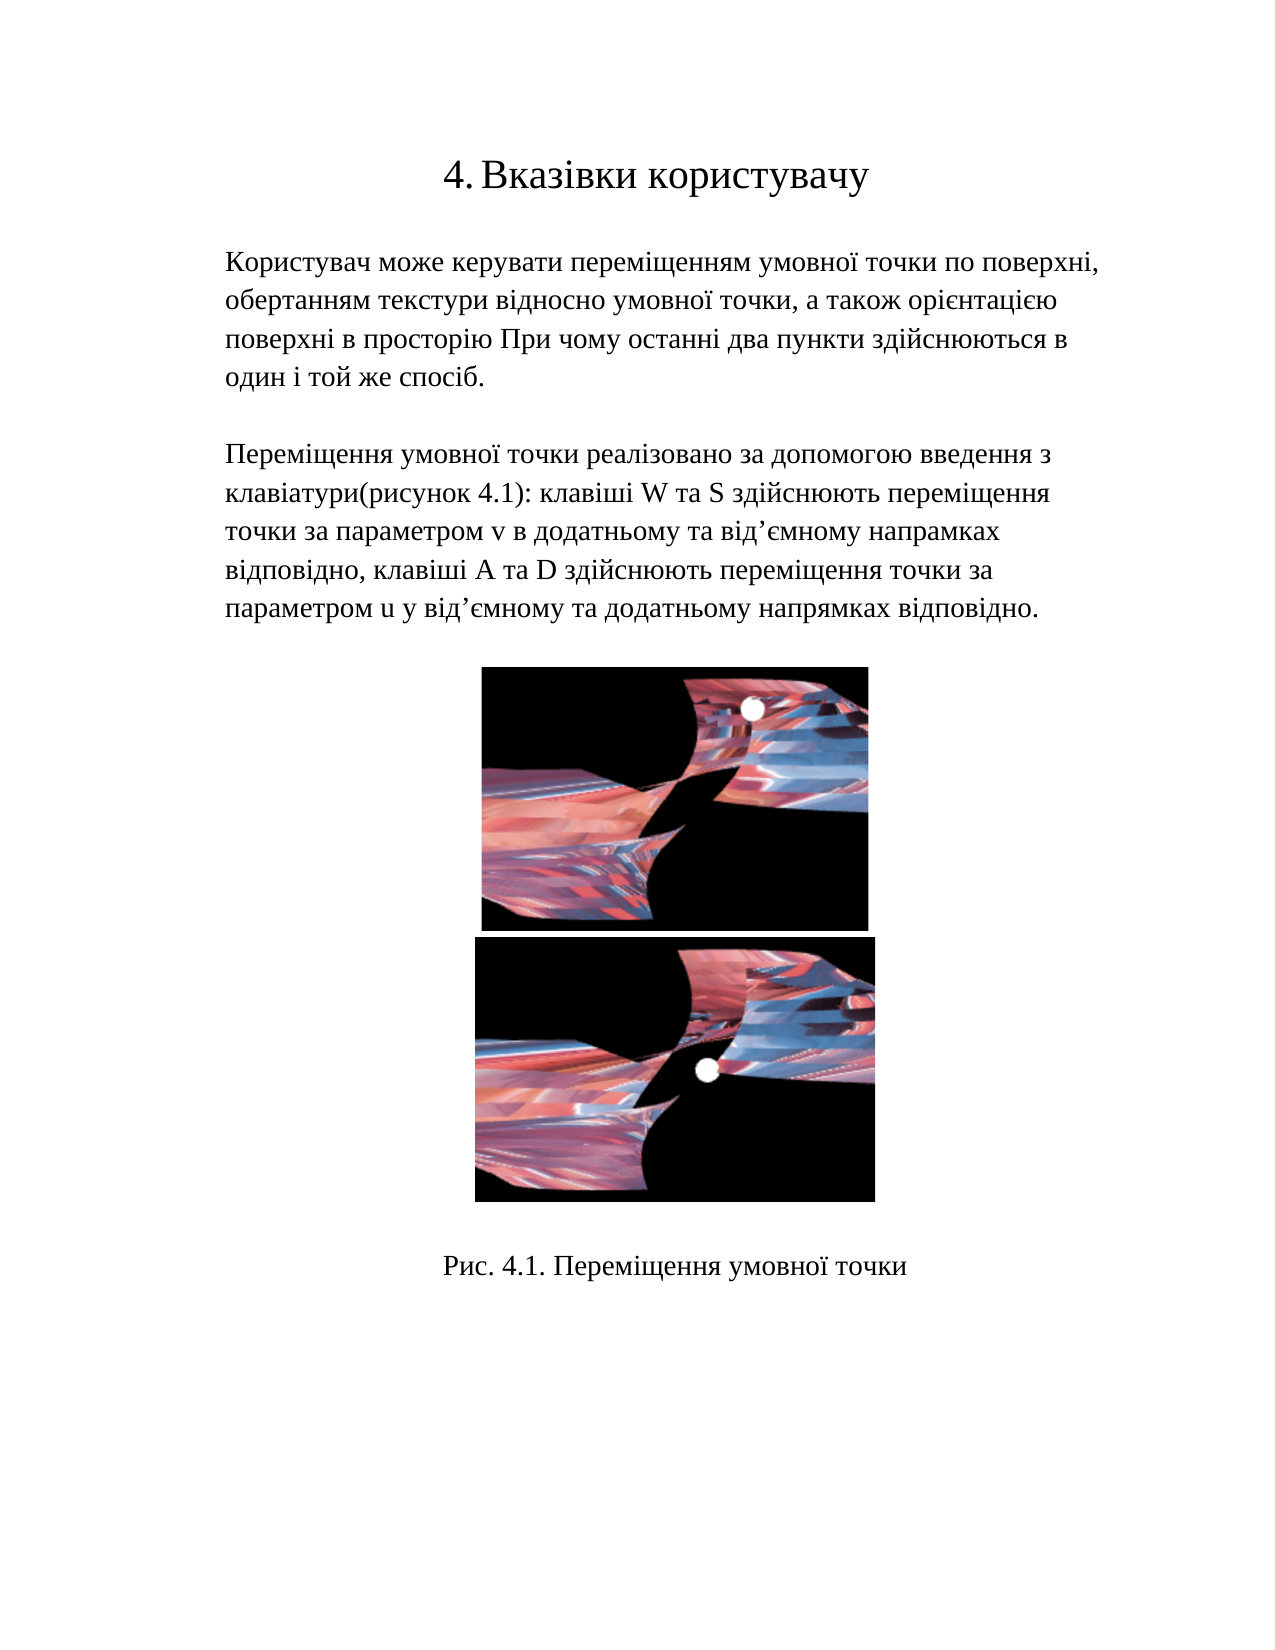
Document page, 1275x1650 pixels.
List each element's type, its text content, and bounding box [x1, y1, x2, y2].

subtitle Вказівки користувачу [187, 150, 1125, 198]
picture [475, 937, 876, 1202]
subtitle Користувач може керувати переміщенням умовної точки по поверхні, обертанням текстури відносно умовної точки, а також орієнтацією поверхні в просторію При чому останні два пункти здійснюються в один і той же спосіб. [225, 244, 1125, 393]
picture [481, 667, 869, 931]
subtitle Рис. 4.1. Переміщення умовної точки [225, 1248, 1125, 1281]
subtitle Переміщення умовної точки реалізовано за допомогою введення з клавіатури(рисунок 4.1): клавіші W та S здійснюють переміщення точки за параметром v в додатньому та від’ємному напрамках відповідно, клавіші A та D здійснюють переміщення точки за параметром u у від’ємному та додатньому напрямках відповідно. [225, 436, 1125, 624]
